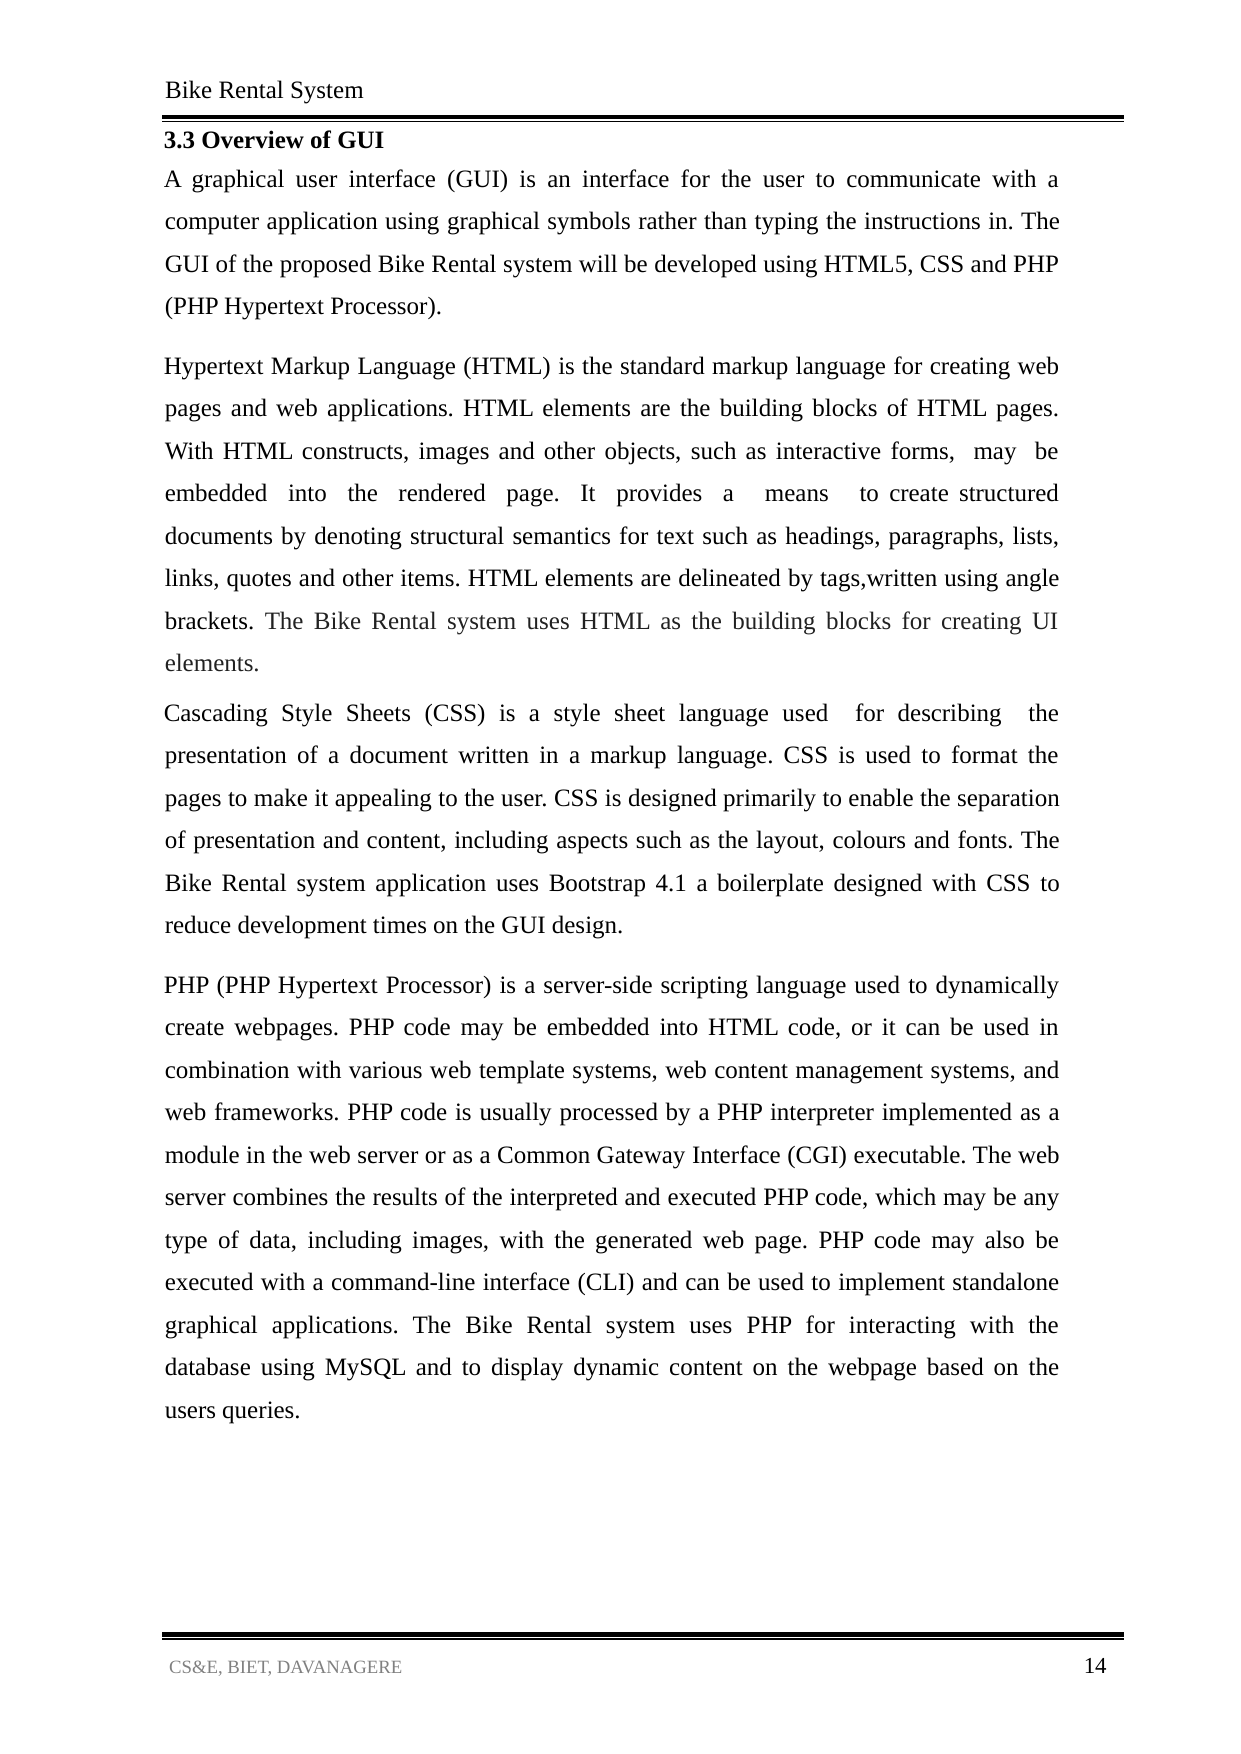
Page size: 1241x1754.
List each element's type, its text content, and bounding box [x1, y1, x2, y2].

text Cascading Style Sheets (CSS) is a style sheet language used for describing the presentation of a document written in a markup language. CSS is used to format the pages to make it appealing to the user. CSS is designed primarily to enable the separation of presentation and content, including aspects such as the layout, colours and fonts. The Bike Rental system application uses Bootstrap 4.1 a boilerplate designed with CSS to reduce development times on the GUI design. [163, 698, 1060, 939]
text A graphical user interface (GUI) is an interface for the user to communicate with a computer application using graphical symbols rather than typing the instructions in. The GUI of the proposed Bike Rental system will be developed using HTML5, CSS and PHP (PHP Hypertext Processor). [163, 164, 1061, 320]
text Hypertext Markup Language (HTML) is the standard markup language for creating web pages and web applications. HTML elements are the building blocks of HTML pages. With HTML constructs, images and other objects, such as interactive forms, may be embedded into the rendered page. It provides a means to create structured documents by denoting structural semantics for text such as headings, paragraphs, lists, links, quotes and other items. HTML elements are delineated by tags,written using angle brackets. The Bike Rental system uses HTML as the building blocks for creating UI elements. [163, 351, 1060, 677]
subtitle 3.3 Overview of GUI [163, 106, 1011, 153]
text PHP (PHP Hypertext Processor) is a server-side scripting language used to dynamically create webpages. PHP code may be embedded into HTML code, or it can be used in combination with various web template systems, web content management systems, and web frameworks. PHP code is usually processed by a PHP interpreter implemented as a module in the web server or as a Common Gateway Interface (CGI) executable. The web server combines the results of the interpreted and executed PHP code, which may be any type of data, including images, with the generated web page. PHP code may also be executed with a command-line interface (CLI) and can be used to implement standalone graphical applications. The Bike Rental system uses PHP for interacting with the database using MySQL and to display dynamic content on the webpage based on the users queries. [163, 970, 1061, 1424]
